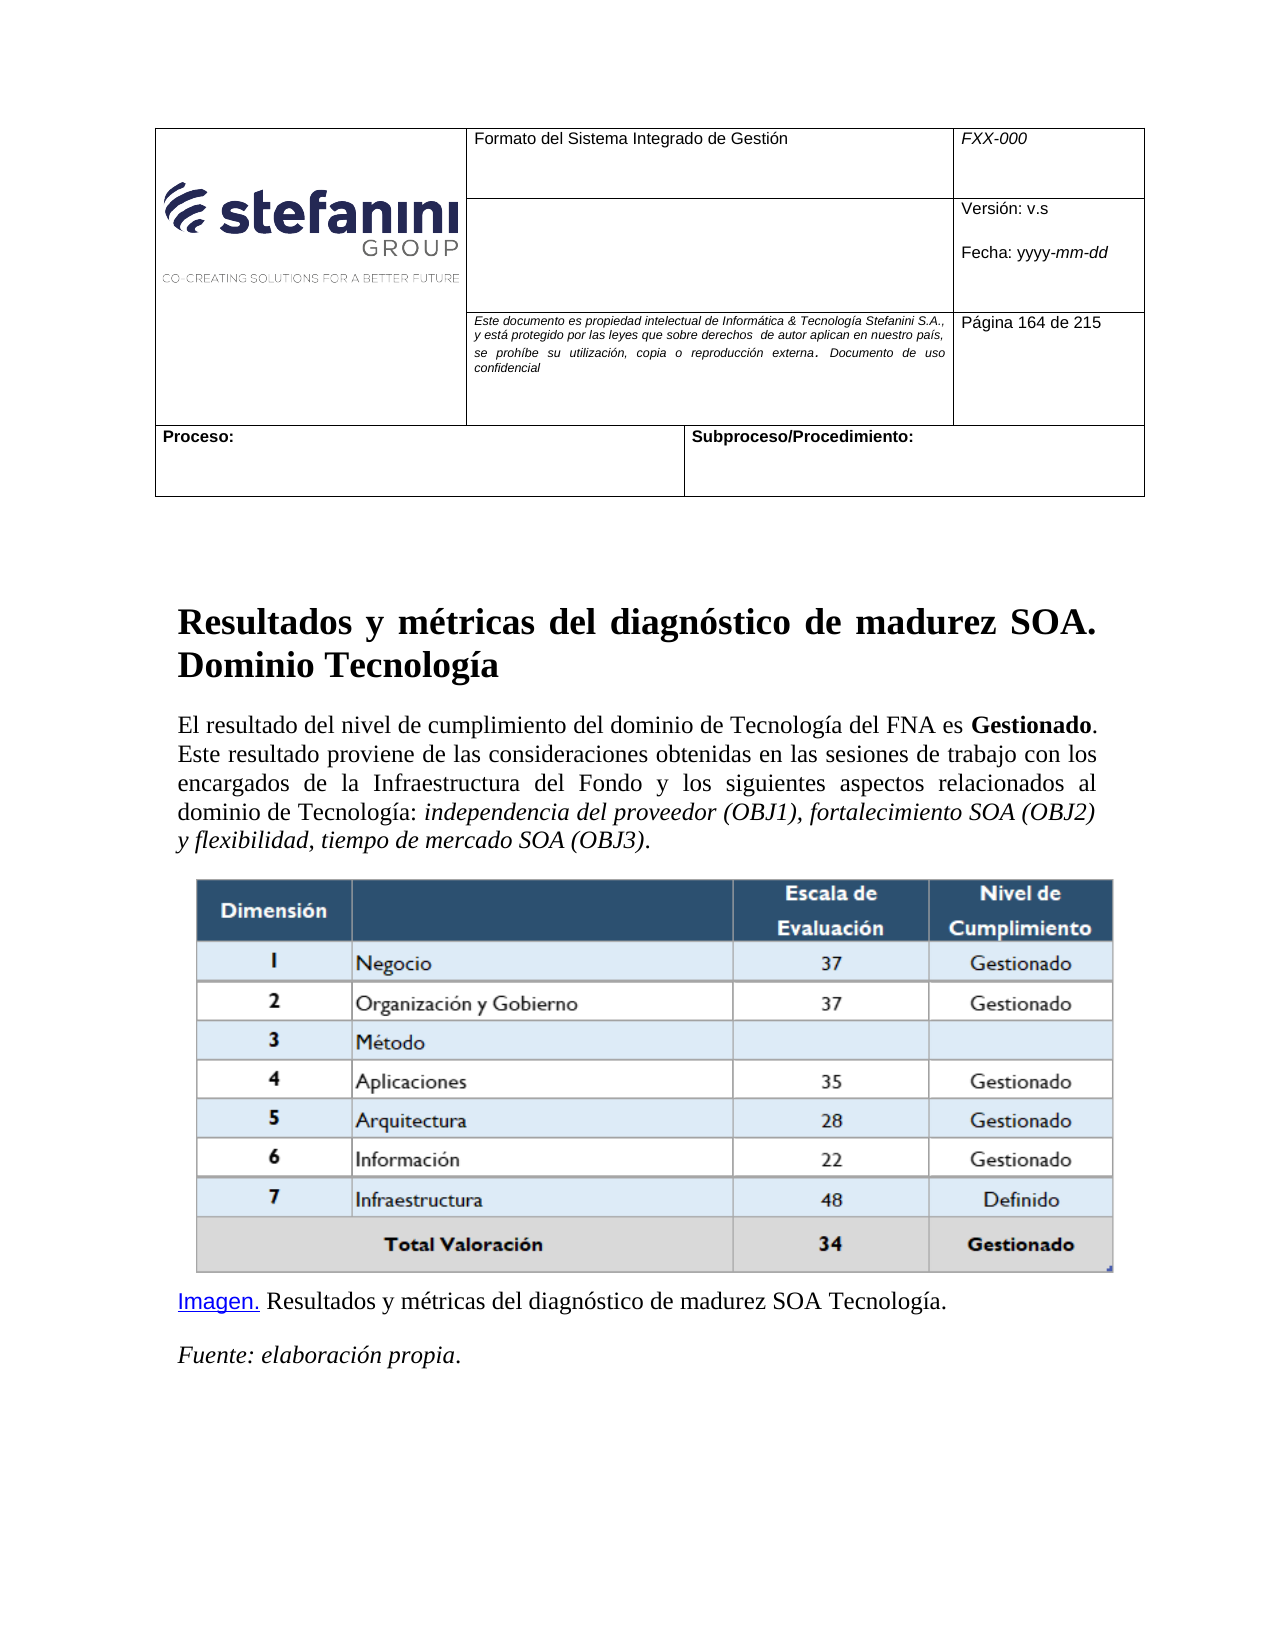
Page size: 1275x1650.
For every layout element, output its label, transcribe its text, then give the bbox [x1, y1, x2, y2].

picture [196, 879, 1115, 1274]
text Fuente: elaboración propia. [177, 1340, 1098, 1369]
text El resultado del nivel de cumplimiento del dominio de Tecnología del FNA es Gestionado. Este resultado proviene de las consideraciones obtenidas en las sesiones de trabajo con los encargados de la Infraestructura del Fondo y los siguientes aspectos relacionados al dominio de Tecnología: independencia del proveedor (OBJ1), fortalecimiento SOA (OBJ2) y flexibilidad, tiempo de mercado SOA (OBJ3). [177, 711, 1098, 854]
picture [162, 182, 460, 286]
text Imagen. Resultados y métricas del diagnóstico de madurez SOA Tecnología. [177, 1286, 1098, 1315]
subtitle Resultados y métricas del diagnóstico de madurez SOA. Dominio Tecnología [177, 599, 1098, 686]
